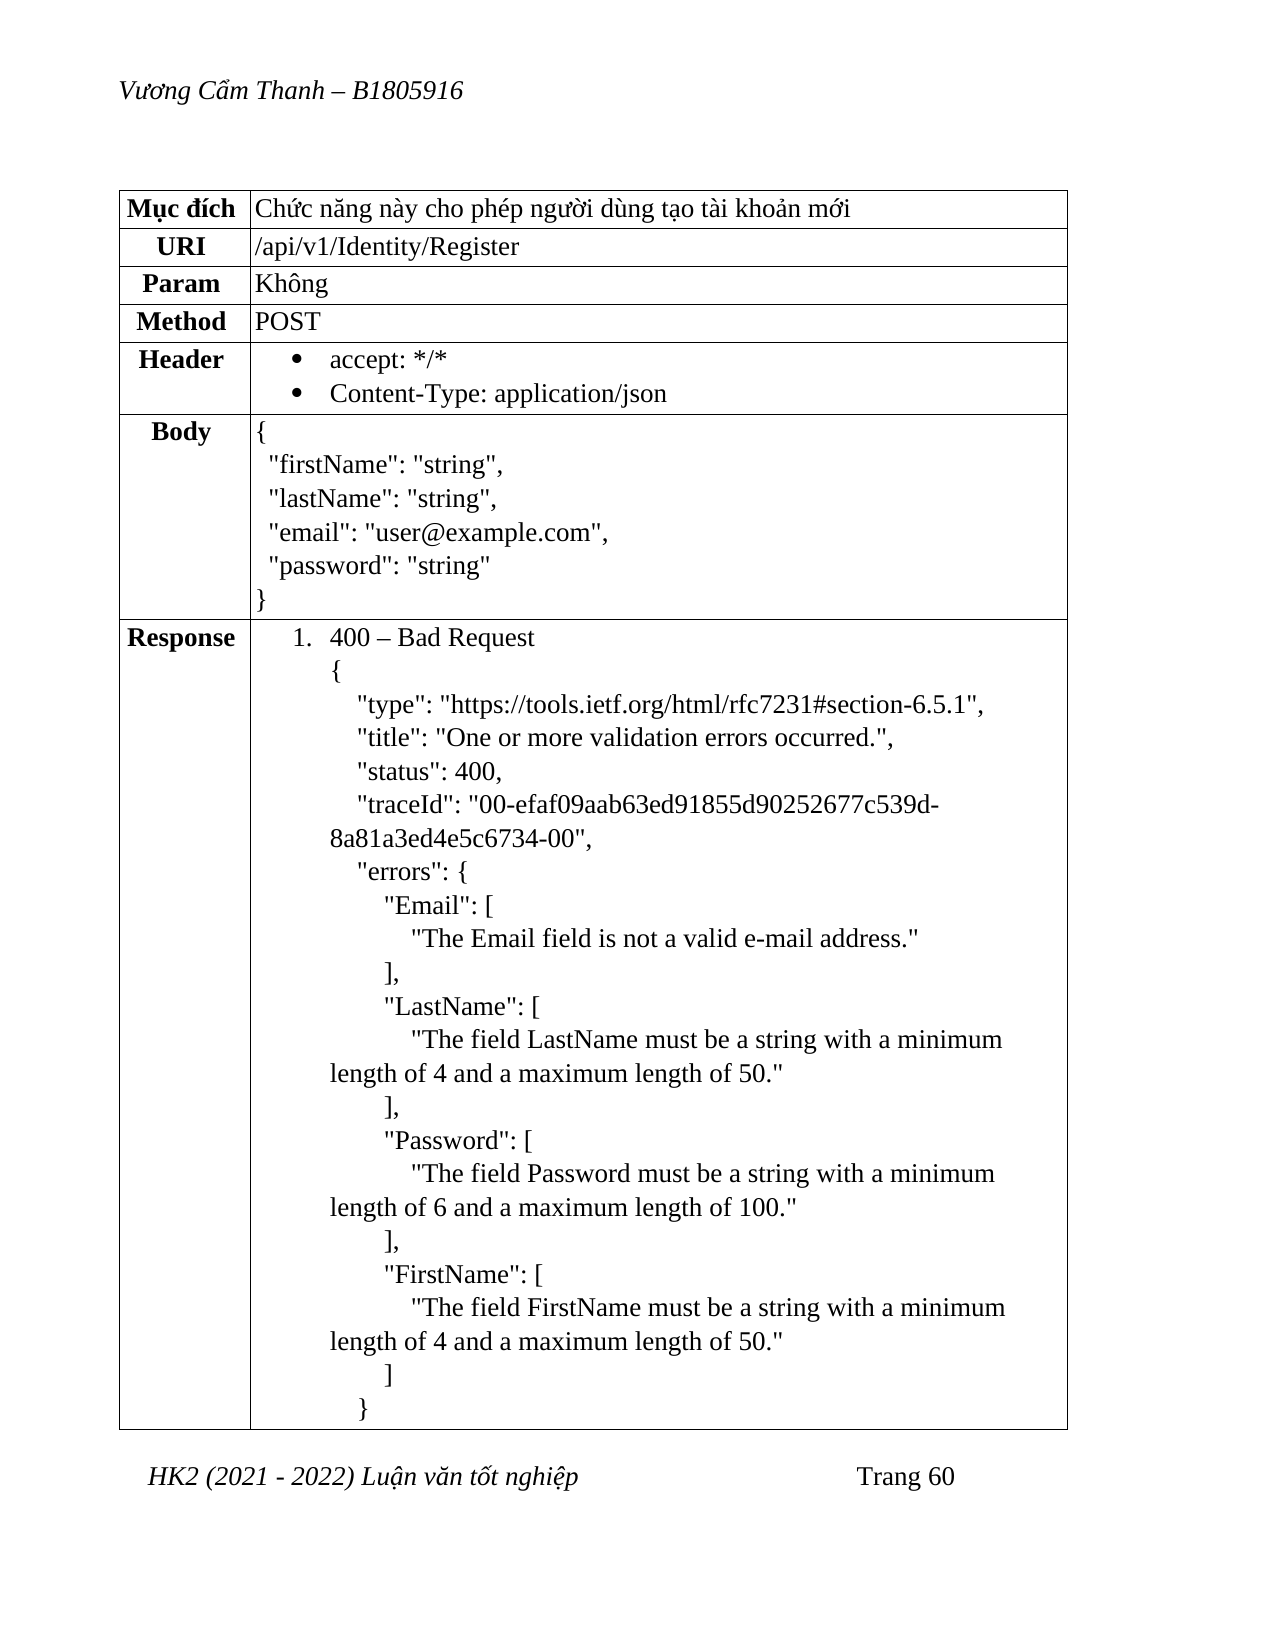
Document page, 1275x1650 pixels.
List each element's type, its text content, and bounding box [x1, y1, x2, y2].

table_cell accept: */* Content-Type: application/json [251, 343, 1067, 413]
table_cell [251, 620, 1067, 1428]
table_cell Method [120, 305, 250, 342]
table_cell Body [120, 415, 250, 619]
table_cell Không [251, 267, 1067, 304]
table_cell Header [120, 343, 250, 413]
table_cell POST [251, 305, 1067, 342]
table_cell { "firstName": "string", "lastName": "string", "email": "user@example.com", "password": "string" } [251, 415, 1067, 619]
table_cell Param [120, 267, 250, 304]
table_cell URI [120, 229, 250, 266]
table_cell /api/v1/Identity/Register [251, 229, 1067, 266]
table_cell Mục đích [120, 191, 250, 228]
table_cell Chức năng này cho phép người dùng tạo tài khoản mới [251, 191, 1067, 228]
table_cell Response [120, 620, 250, 1428]
